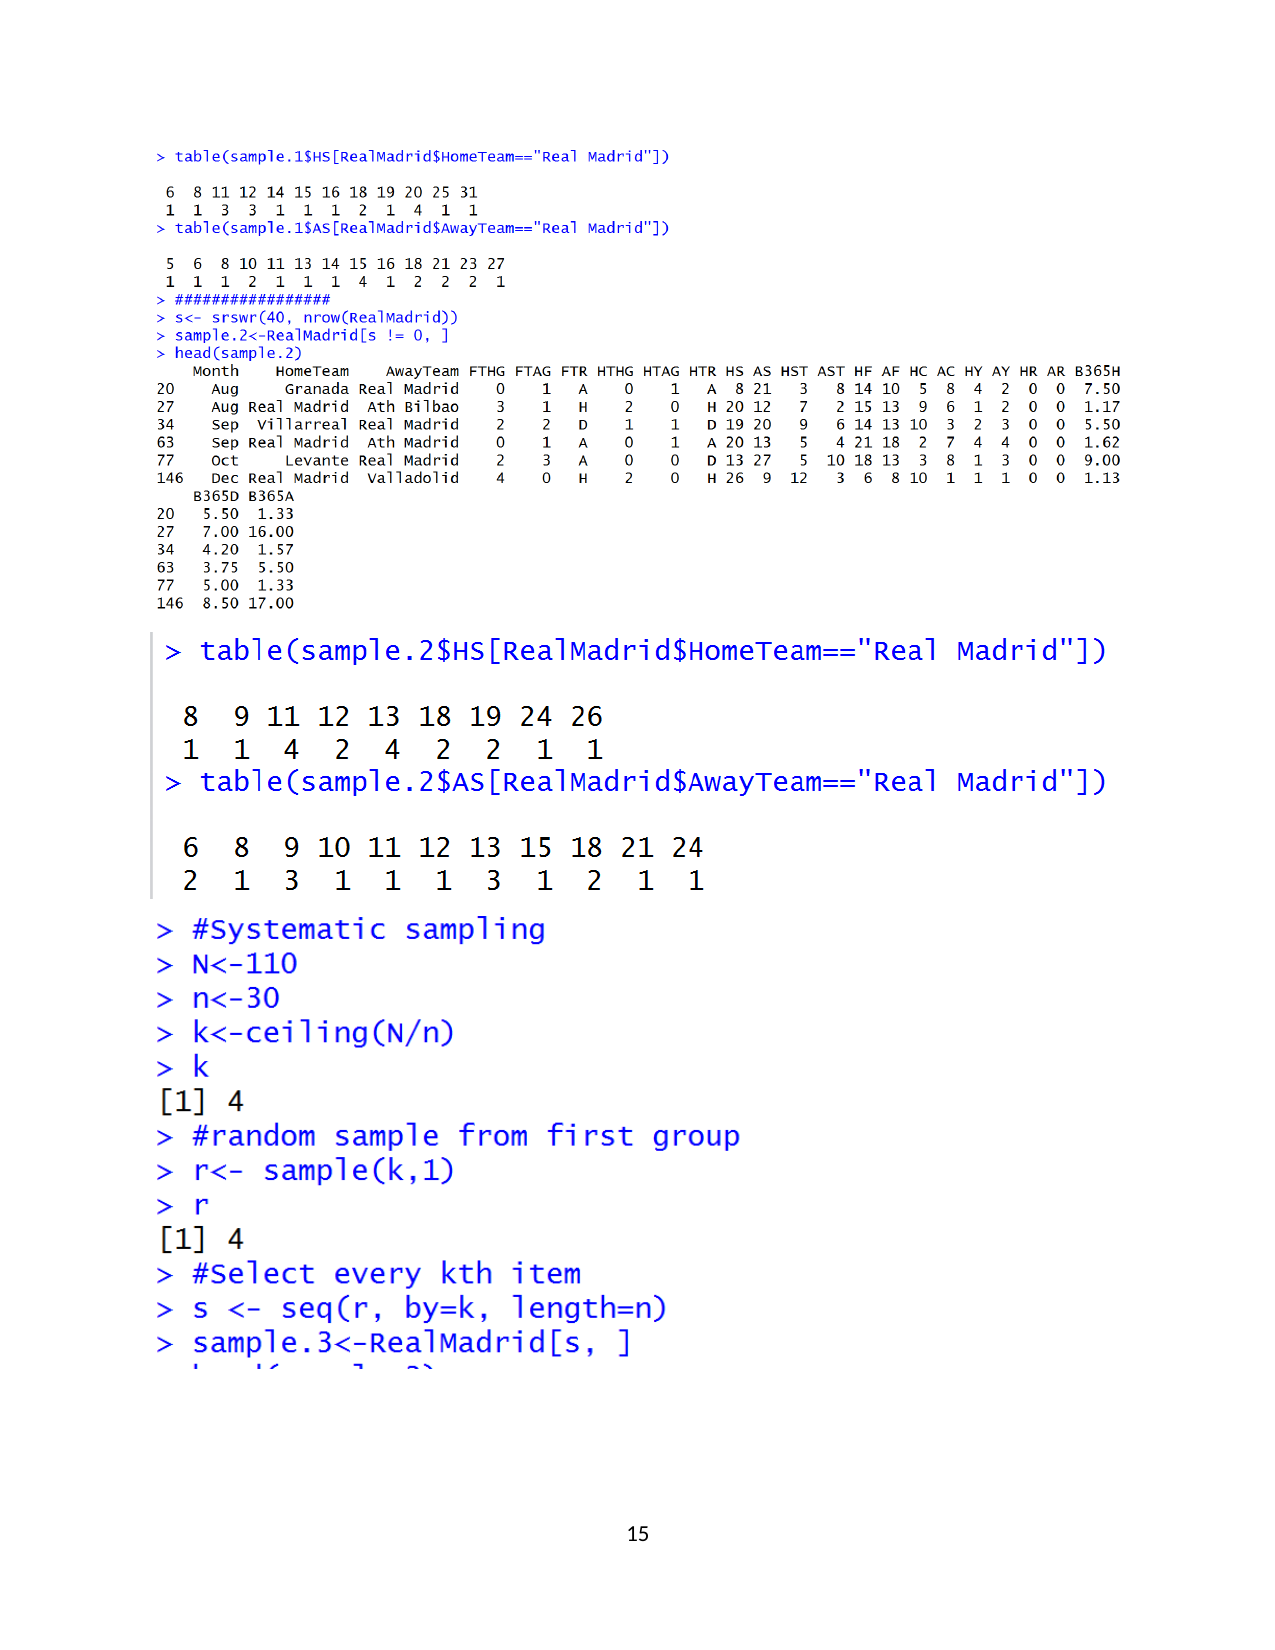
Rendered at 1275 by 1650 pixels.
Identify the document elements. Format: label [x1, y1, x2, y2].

picture [150, 916, 754, 1369]
picture [150, 149, 1125, 614]
picture [150, 632, 1126, 899]
